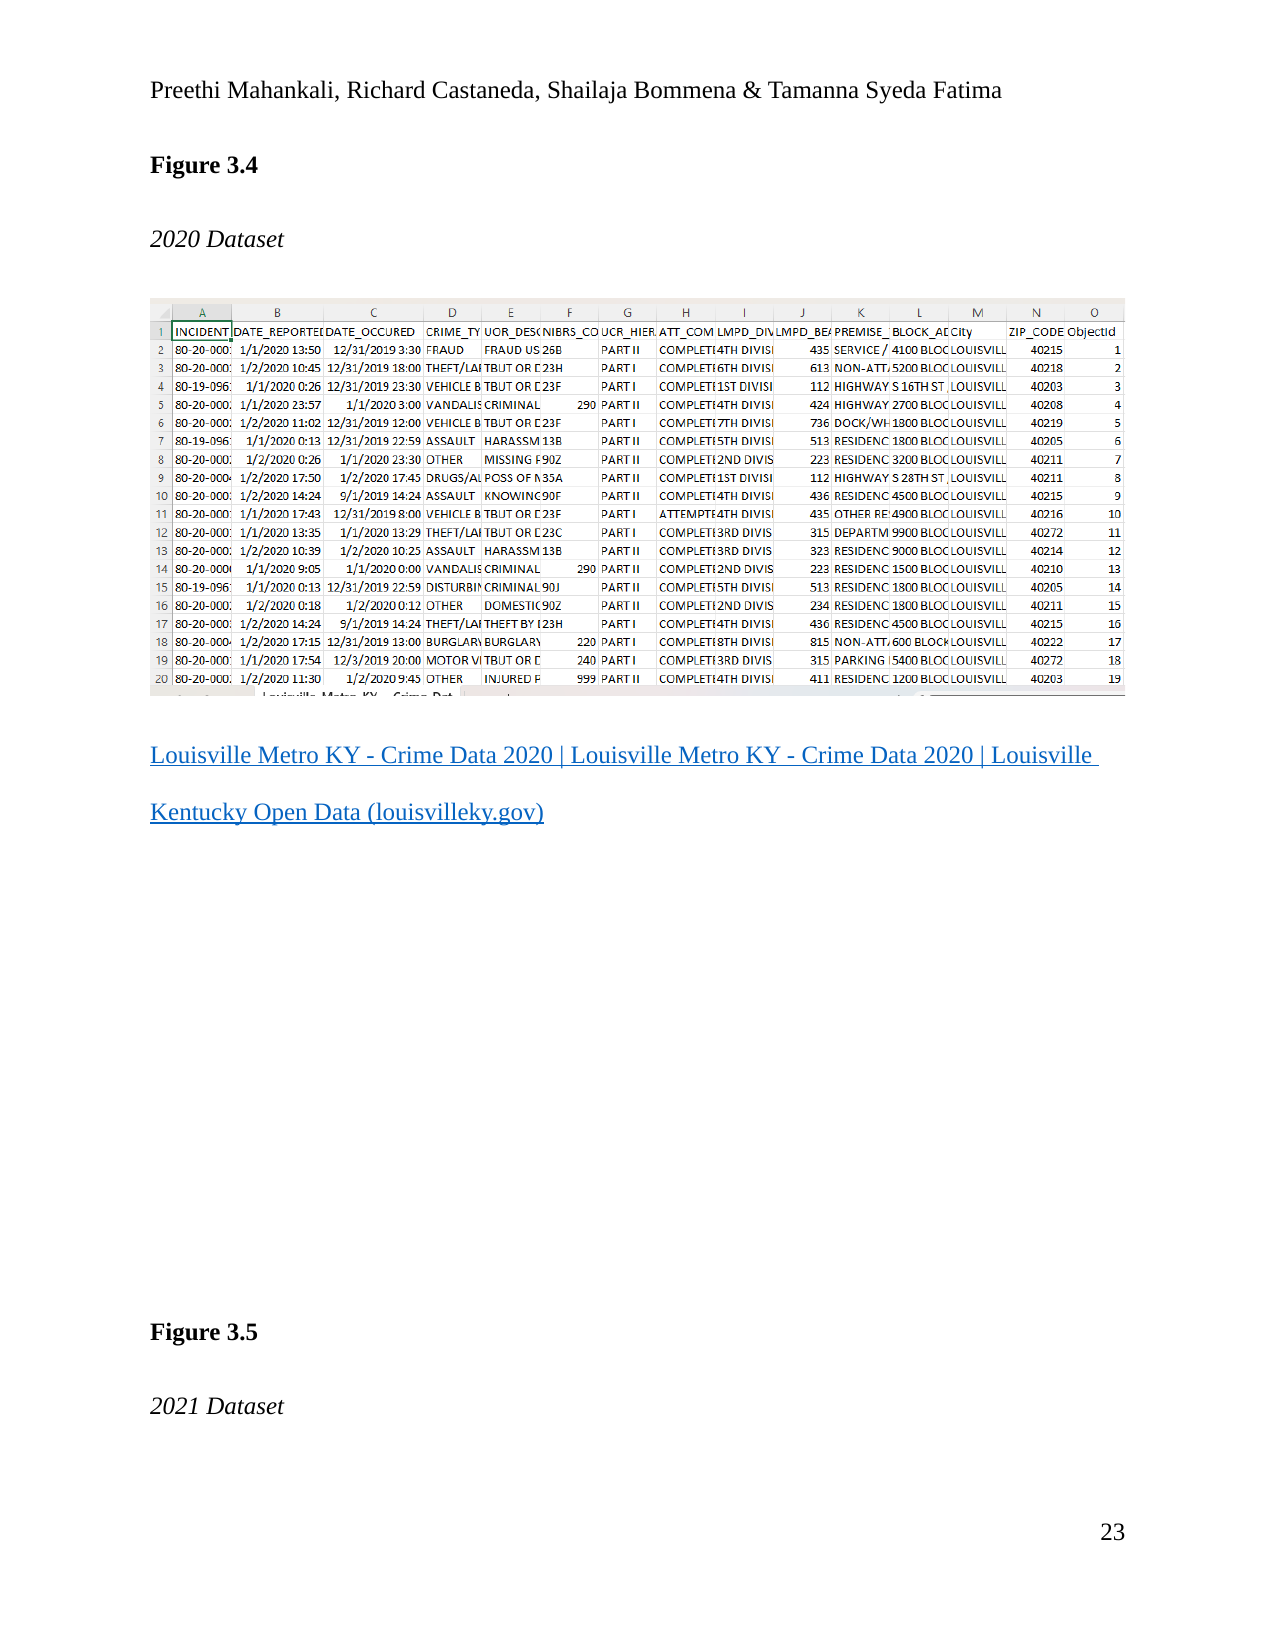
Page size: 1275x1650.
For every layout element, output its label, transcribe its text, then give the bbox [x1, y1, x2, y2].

text Figure 3.5 [150, 1317, 1125, 1345]
text Figure 3.4 [150, 150, 1125, 179]
text Louisville Metro KY - Crime Data 2020 | Louisville Metro KY - Crime Data 2020 | Louisville Kentucky Open Data (louisvilleky.gov) [150, 740, 1125, 826]
text 2021 Dataset [150, 1391, 1125, 1419]
picture [150, 298, 1125, 696]
text 2020 Dataset [150, 224, 1125, 253]
